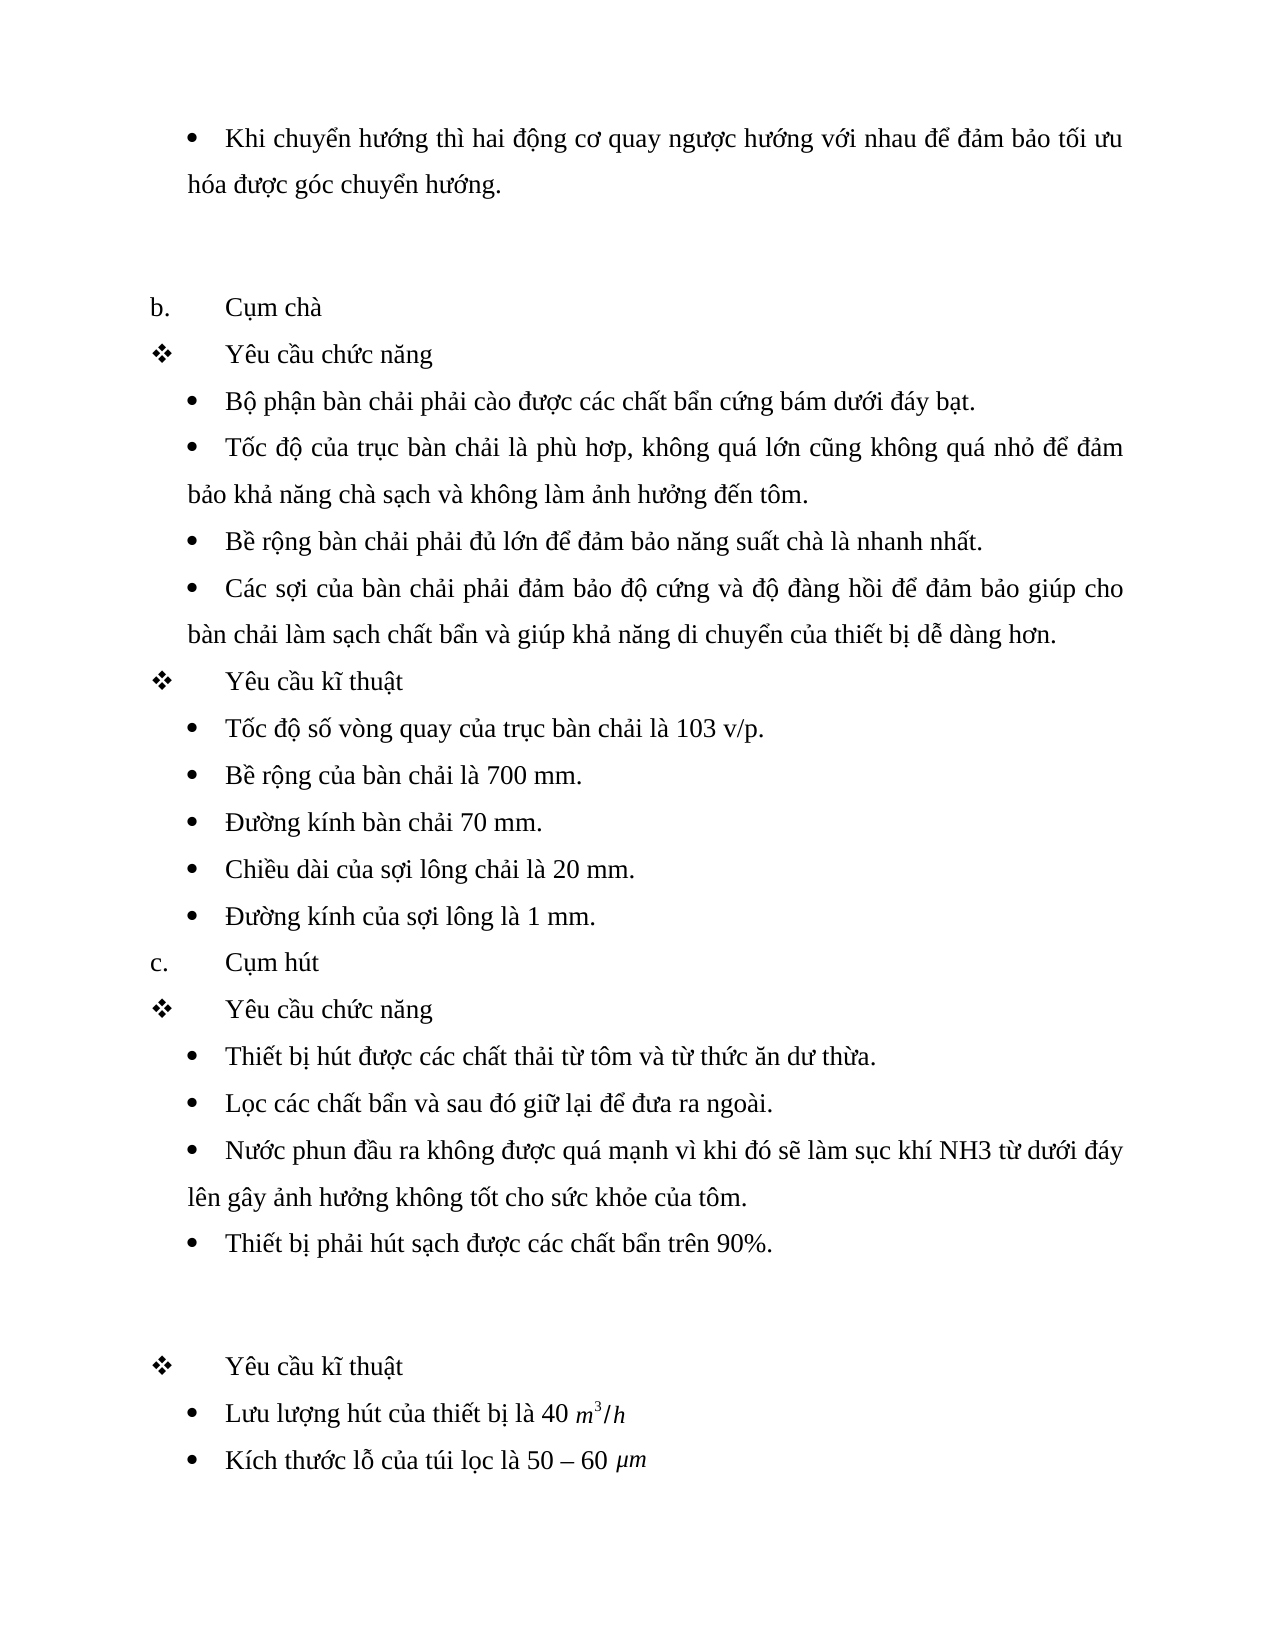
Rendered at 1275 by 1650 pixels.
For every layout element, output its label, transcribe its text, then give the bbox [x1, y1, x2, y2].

list Thiết bị phải hút sạch được các chất bẩn trên 90%. [187, 1227, 1125, 1258]
list Đường kính bàn chải 70 mm. [187, 806, 1125, 837]
list Khi chuyển hướng thì hai động cơ quay ngược hướng với nhau để đảm bảo tối ưu hóa được góc chuyển hướng. [187, 122, 1125, 200]
list Bề rộng của bàn chải là 700 mm. [187, 759, 1125, 790]
list Yêu cầu kĩ thuật [150, 1350, 1125, 1381]
list Tốc độ của trục bàn chải là phù hơp, không quá lớn cũng không quá nhỏ để đảm bảo khả năng chà sạch và không làm ảnh hưởng đến tôm. [187, 432, 1125, 509]
list Đường kính của sợi lông là 1 mm. [187, 900, 1125, 931]
list Kích thước lỗ của túi lọc là 50 – 60 [187, 1444, 1125, 1475]
list Nước phun đầu ra không được quá mạnh vì khi đó sẽ làm sục khí NH3 từ dưới đáy lên gây ảnh hưởng không tốt cho sức khỏe của tôm. [187, 1134, 1125, 1212]
list Yêu cầu chức năng [150, 338, 1125, 369]
list Lưu lượng hút của thiết bị là 40 [187, 1397, 1125, 1428]
list Bộ phận bàn chải phải cào được các chất bẩn cứng bám dưới đáy bạt. [187, 385, 1125, 416]
list Các sợi của bàn chải phải đảm bảo độ cứng và độ đàng hồi để đảm bảo giúp cho bàn chải làm sạch chất bẩn và giúp khả năng di chuyển của thiết bị dễ dàng hơn. [187, 572, 1125, 650]
list Thiết bị hút được các chất thải từ tôm và từ thức ăn dư thừa. [187, 1040, 1125, 1071]
list Cụm hút [150, 947, 1125, 978]
list Lọc các chất bẩn và sau đó giữ lại để đưa ra ngoài. [187, 1087, 1125, 1118]
list Cụm chà [150, 291, 1125, 322]
list Tốc độ số vòng quay của trục bàn chải là 103 v/p. [187, 712, 1125, 743]
list Yêu cầu kĩ thuật [150, 665, 1125, 697]
list Chiều dài của sợi lông chải là 20 mm. [187, 853, 1125, 884]
list Bề rộng bàn chải phải đủ lớn để đảm bảo năng suất chà là nhanh nhất. [187, 525, 1125, 556]
list Yêu cầu chức năng [150, 993, 1125, 1024]
